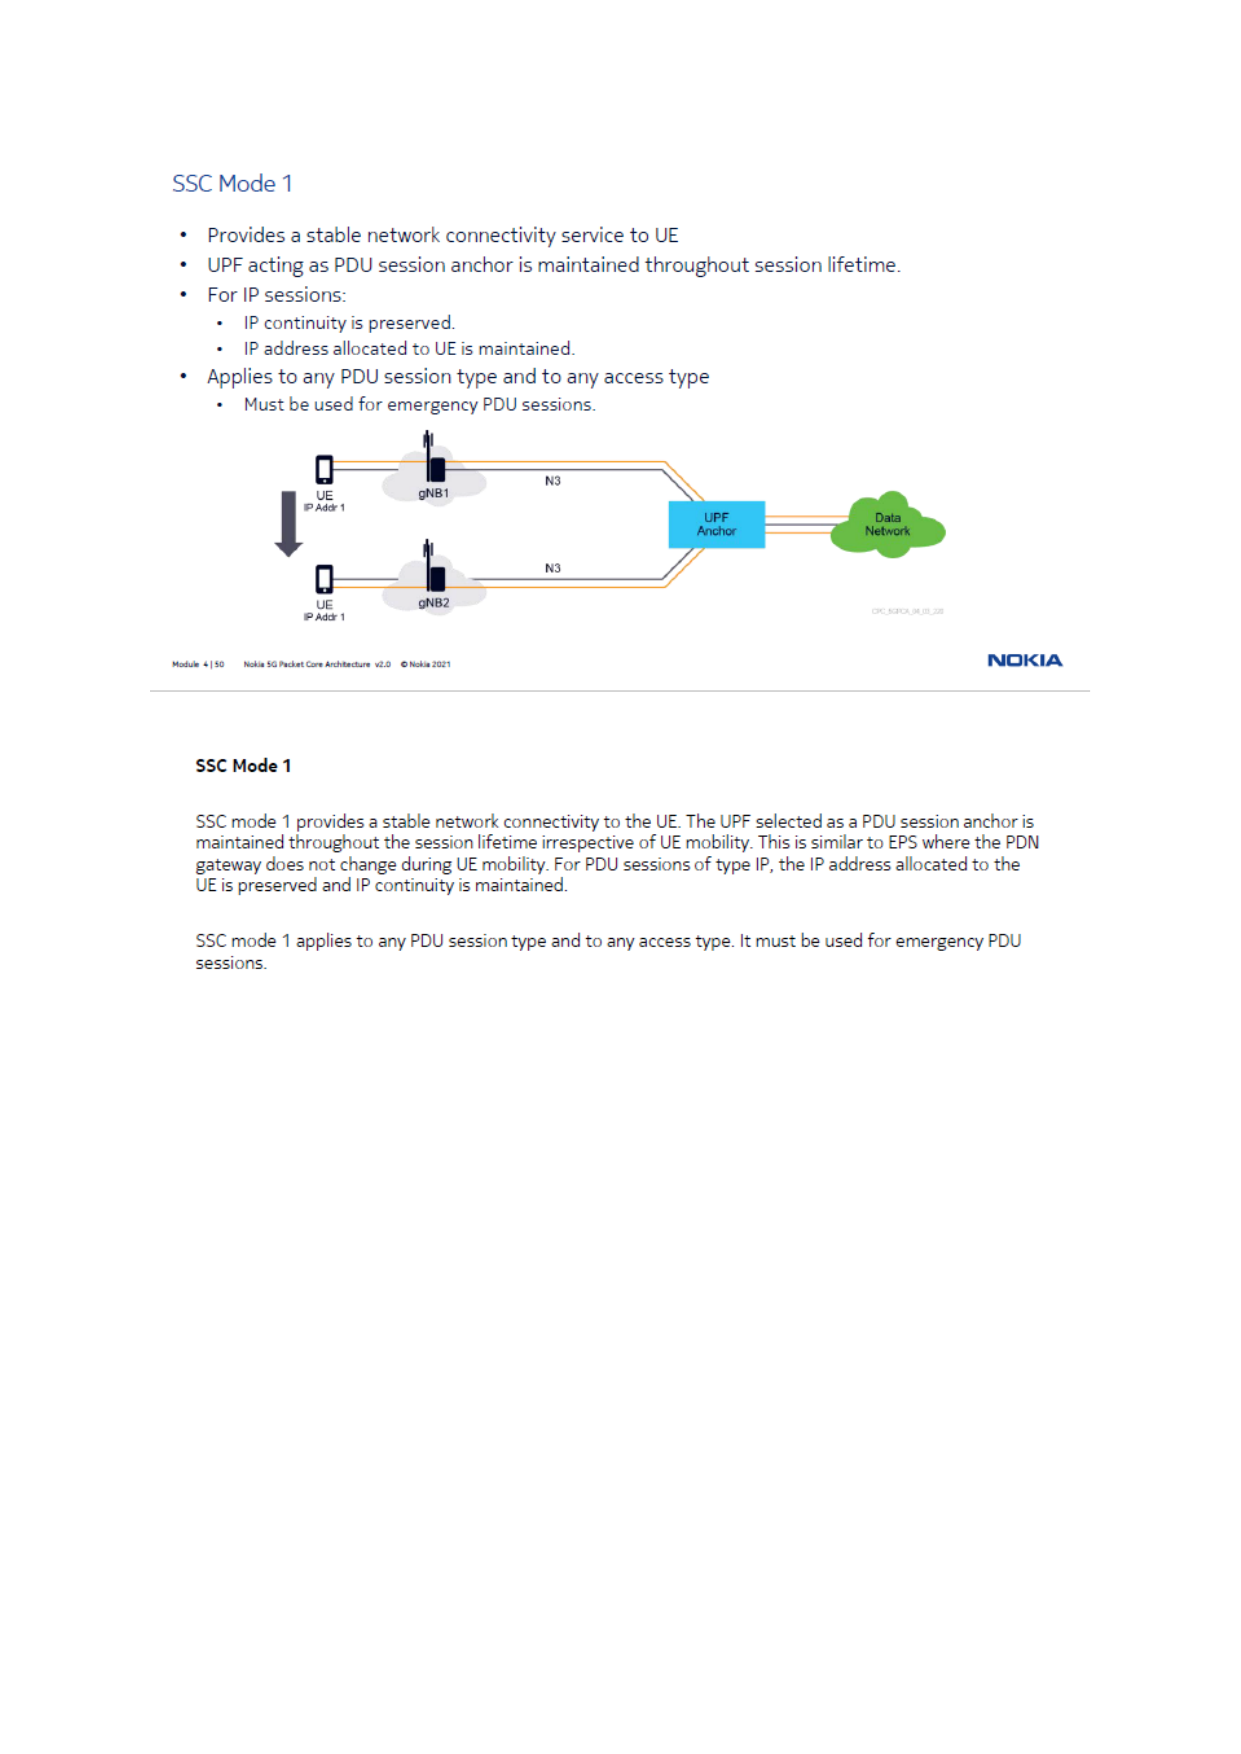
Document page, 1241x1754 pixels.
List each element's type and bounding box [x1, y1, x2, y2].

picture [150, 150, 1091, 995]
